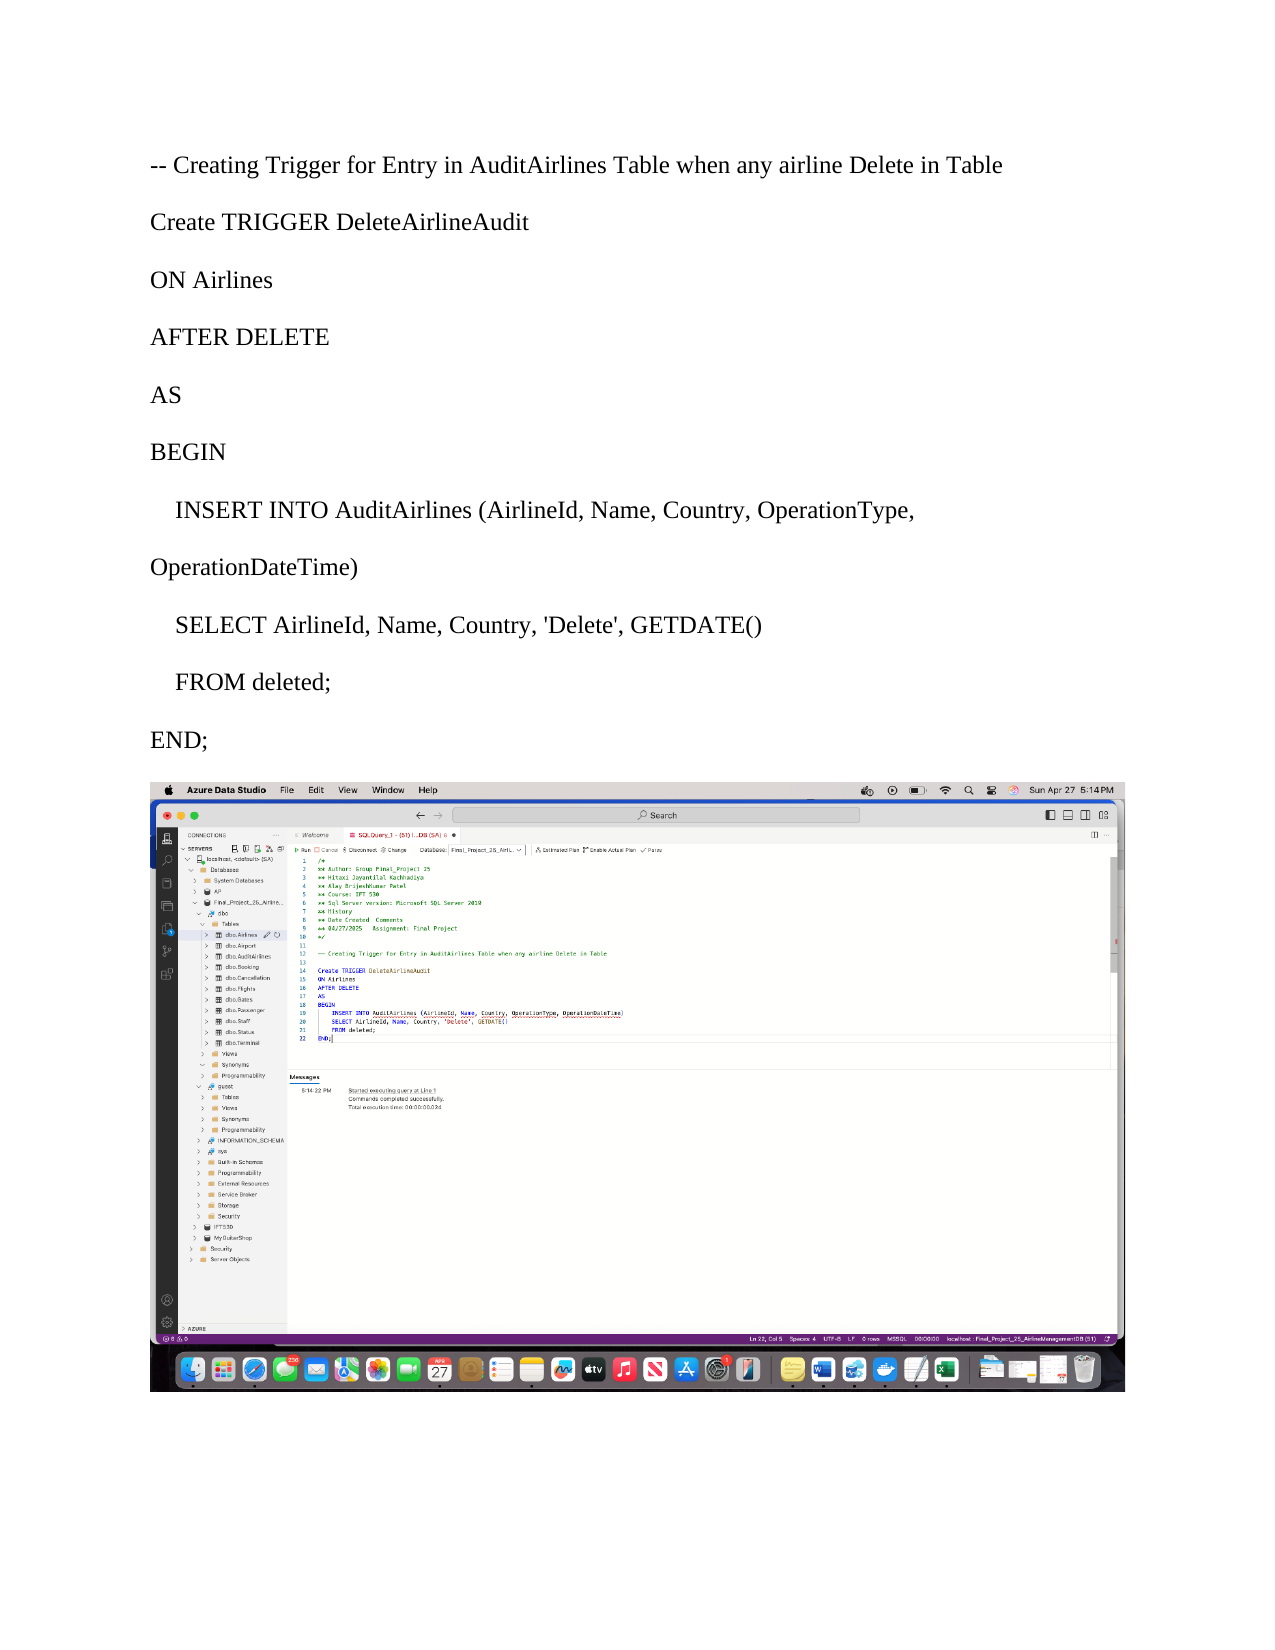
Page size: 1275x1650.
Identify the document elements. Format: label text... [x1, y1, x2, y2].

list SELECT AirlineId, Name, Country, 'Delete', GETDATE() [150, 610, 1125, 639]
list ON Airlines [150, 265, 1125, 294]
list FROM deleted; [150, 667, 1125, 696]
list -- Creating Trigger for Entry in AuditAirlines Table when any airline Delete in Table [150, 150, 1125, 179]
list BEGIN [150, 437, 1125, 466]
list AFTER DELETE [150, 322, 1125, 351]
list END; [150, 725, 1125, 754]
list AS [150, 380, 1125, 409]
list Create TRIGGER DeleteAirlineAudit [150, 207, 1125, 236]
list INSERT INTO AuditAirlines (AirlineId, Name, Country, OperationType, OperationDateTime) [150, 495, 1125, 581]
picture [150, 782, 1125, 1392]
